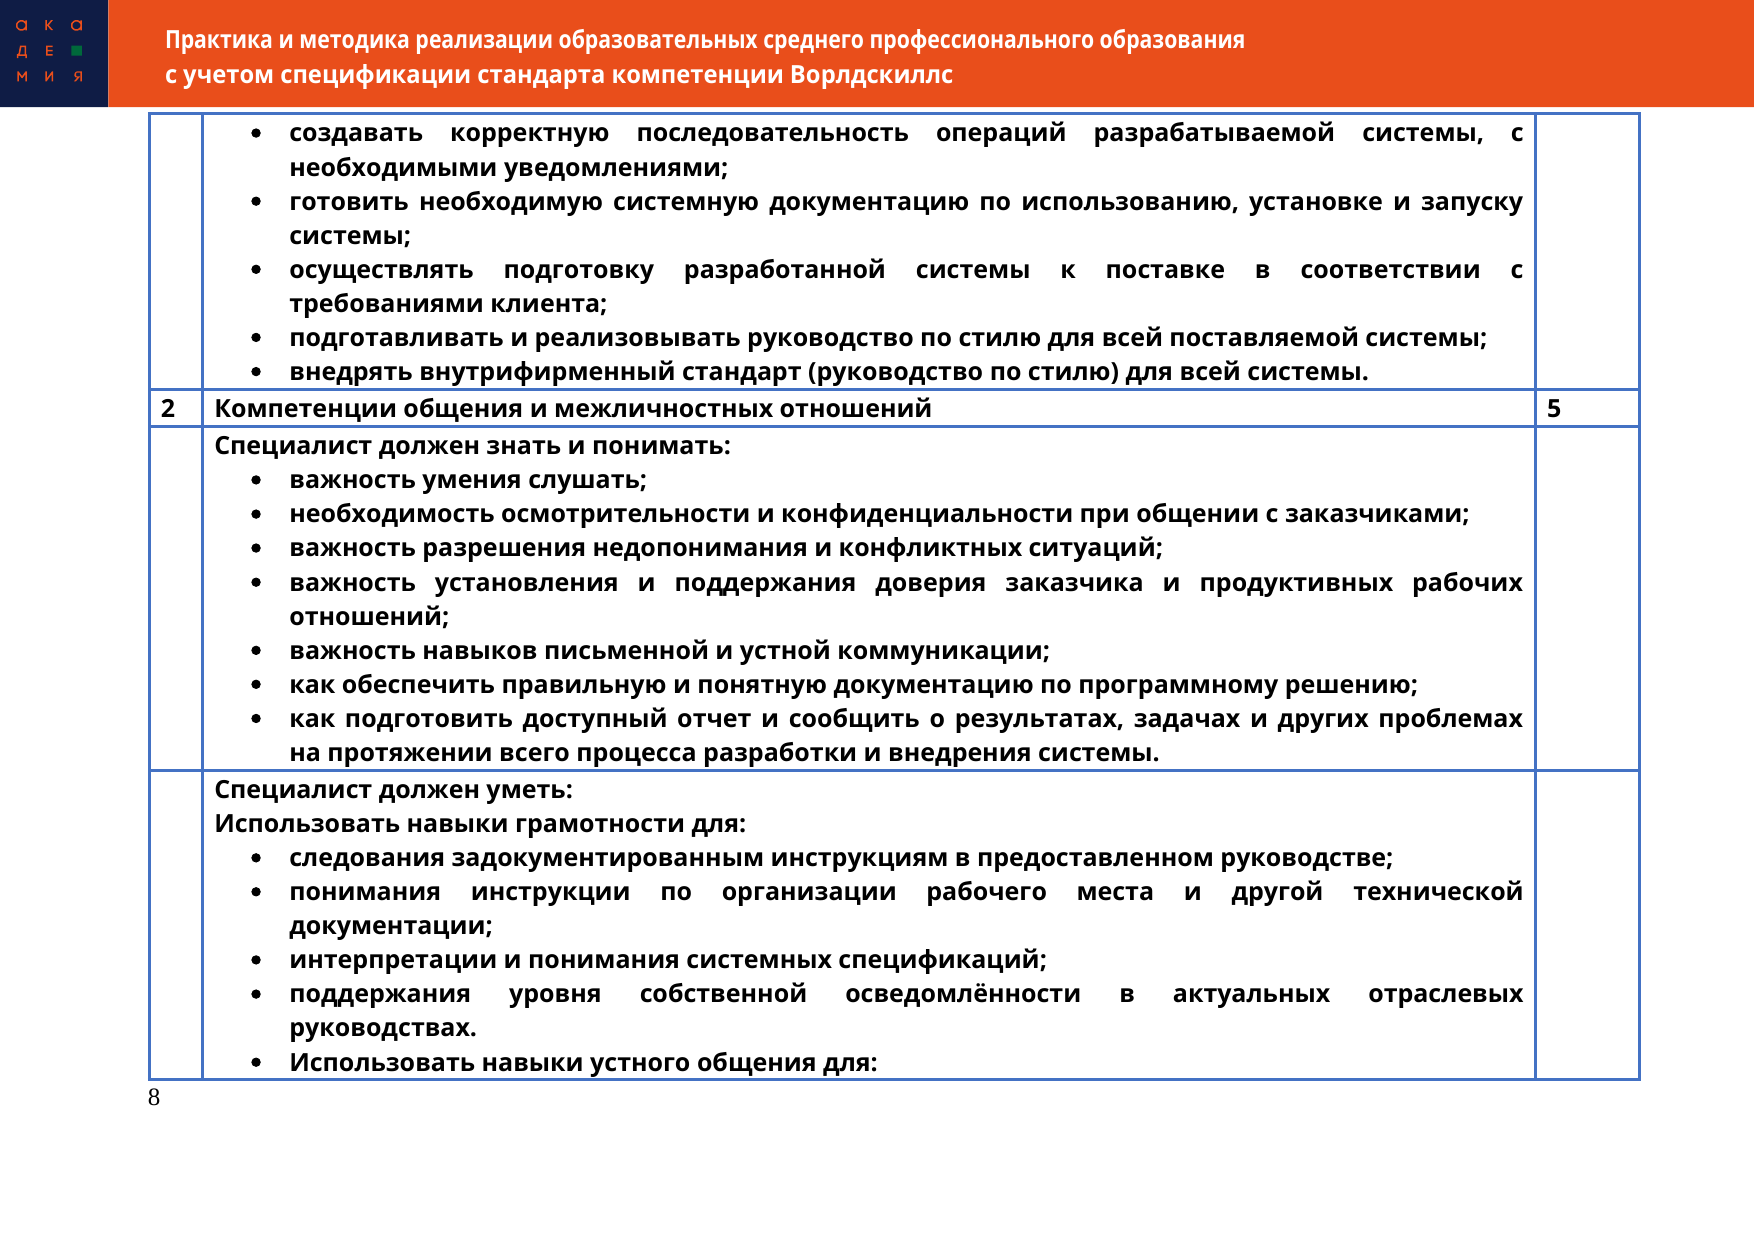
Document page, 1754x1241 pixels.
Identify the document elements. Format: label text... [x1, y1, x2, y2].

table_cell [1537, 428, 1638, 768]
table_cell Компетенции общения и межличностных отношений [204, 391, 1534, 425]
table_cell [204, 115, 1534, 388]
table_cell 5 [1537, 391, 1638, 425]
table_cell [151, 115, 201, 388]
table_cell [204, 772, 1534, 1078]
table_cell Специалист должен знать и понимать: важность умения слушать; необходимость осмотрительности и конфиденциальности при общении с заказчиками; важность разрешения недопонимания и конфликтных ситуаций; важность установления и поддержания доверия заказчика и продуктивных рабочих отношений; важность навыков письменной и устной коммуникации; как обеспечить правильную и понятную документацию по программному решению; как подготовить доступный отчет и сообщить о результатах, задачах и других проблемах на протяжении всего процесса разработки и внедрения системы. [204, 428, 1534, 768]
table_cell [1537, 772, 1638, 1078]
table_cell [1537, 115, 1638, 388]
table_cell [151, 772, 201, 1078]
table_cell 2 [151, 391, 201, 425]
table_cell [151, 428, 201, 768]
